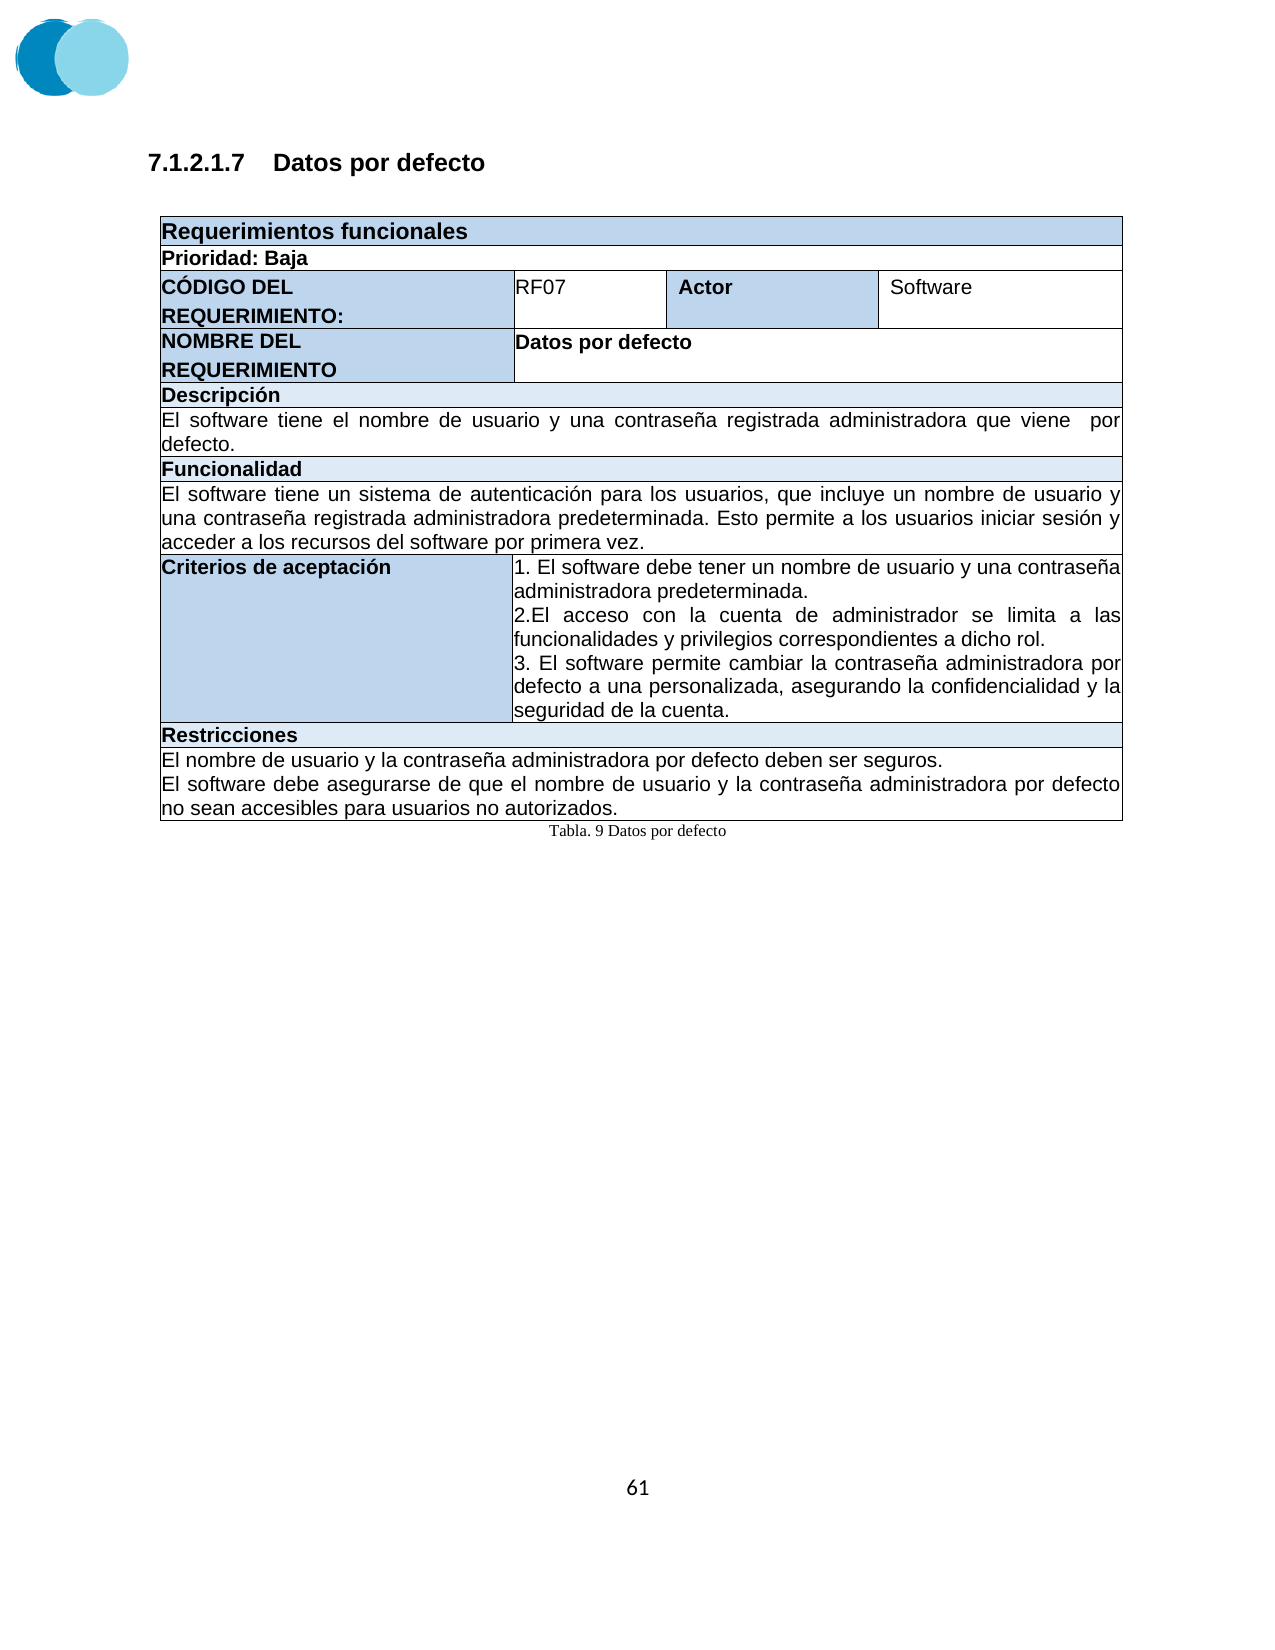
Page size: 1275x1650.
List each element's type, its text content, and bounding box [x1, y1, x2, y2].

table_cell Descripción [161, 383, 1122, 407]
table_cell Criterios de aceptación [161, 555, 512, 722]
table_cell Software [879, 271, 1122, 328]
table_cell El nombre de usuario y la contraseña administradora por defecto deben ser seguros. El software debe asegurarse de que el nombre de usuario y la contraseña administradora por defecto no sean accesibles para usuarios no autorizados. [161, 748, 1122, 820]
table_cell Actor [667, 271, 878, 328]
table_cell 1. El software debe tener un nombre de usuario y una contraseña administradora predeterminada. 2.El acceso con la cuenta de administrador se limita a las funcionalidades y privilegios correspondientes a dicho rol. 3. El software permite cambiar la contraseña administradora por defecto a una personalizada, asegurando la confidencialidad y la seguridad de la cuenta. [513, 555, 1122, 722]
table_cell RF07 [515, 271, 666, 328]
table_cell El software tiene el nombre de usuario y una contraseña registrada administradora que viene por defecto. [161, 408, 1122, 456]
table_cell Restricciones [161, 723, 1122, 747]
table_cell Prioridad: Baja [161, 246, 1122, 270]
table_cell Datos por defecto [515, 329, 1122, 382]
subtitle 7.1.2.1.7 Datos por defecto [148, 148, 1127, 176]
picture [13, 16, 131, 99]
table_cell NOMBRE DEL REQUERIMIENTO [161, 329, 514, 382]
table_header Requerimientos funcionales [161, 217, 1122, 245]
table_cell El software tiene un sistema de autenticación para los usuarios, que incluye un nombre de usuario y una contraseña registrada administradora predeterminada. Esto permite a los usuarios iniciar sesión y acceder a los recursos del software por primera vez. [161, 482, 1122, 553]
table_cell Funcionalidad [161, 457, 1122, 481]
table_cell CÓDIGO DEL REQUERIMIENTO: [161, 271, 514, 328]
text Tabla. 9 Datos por defecto [148, 821, 1127, 840]
